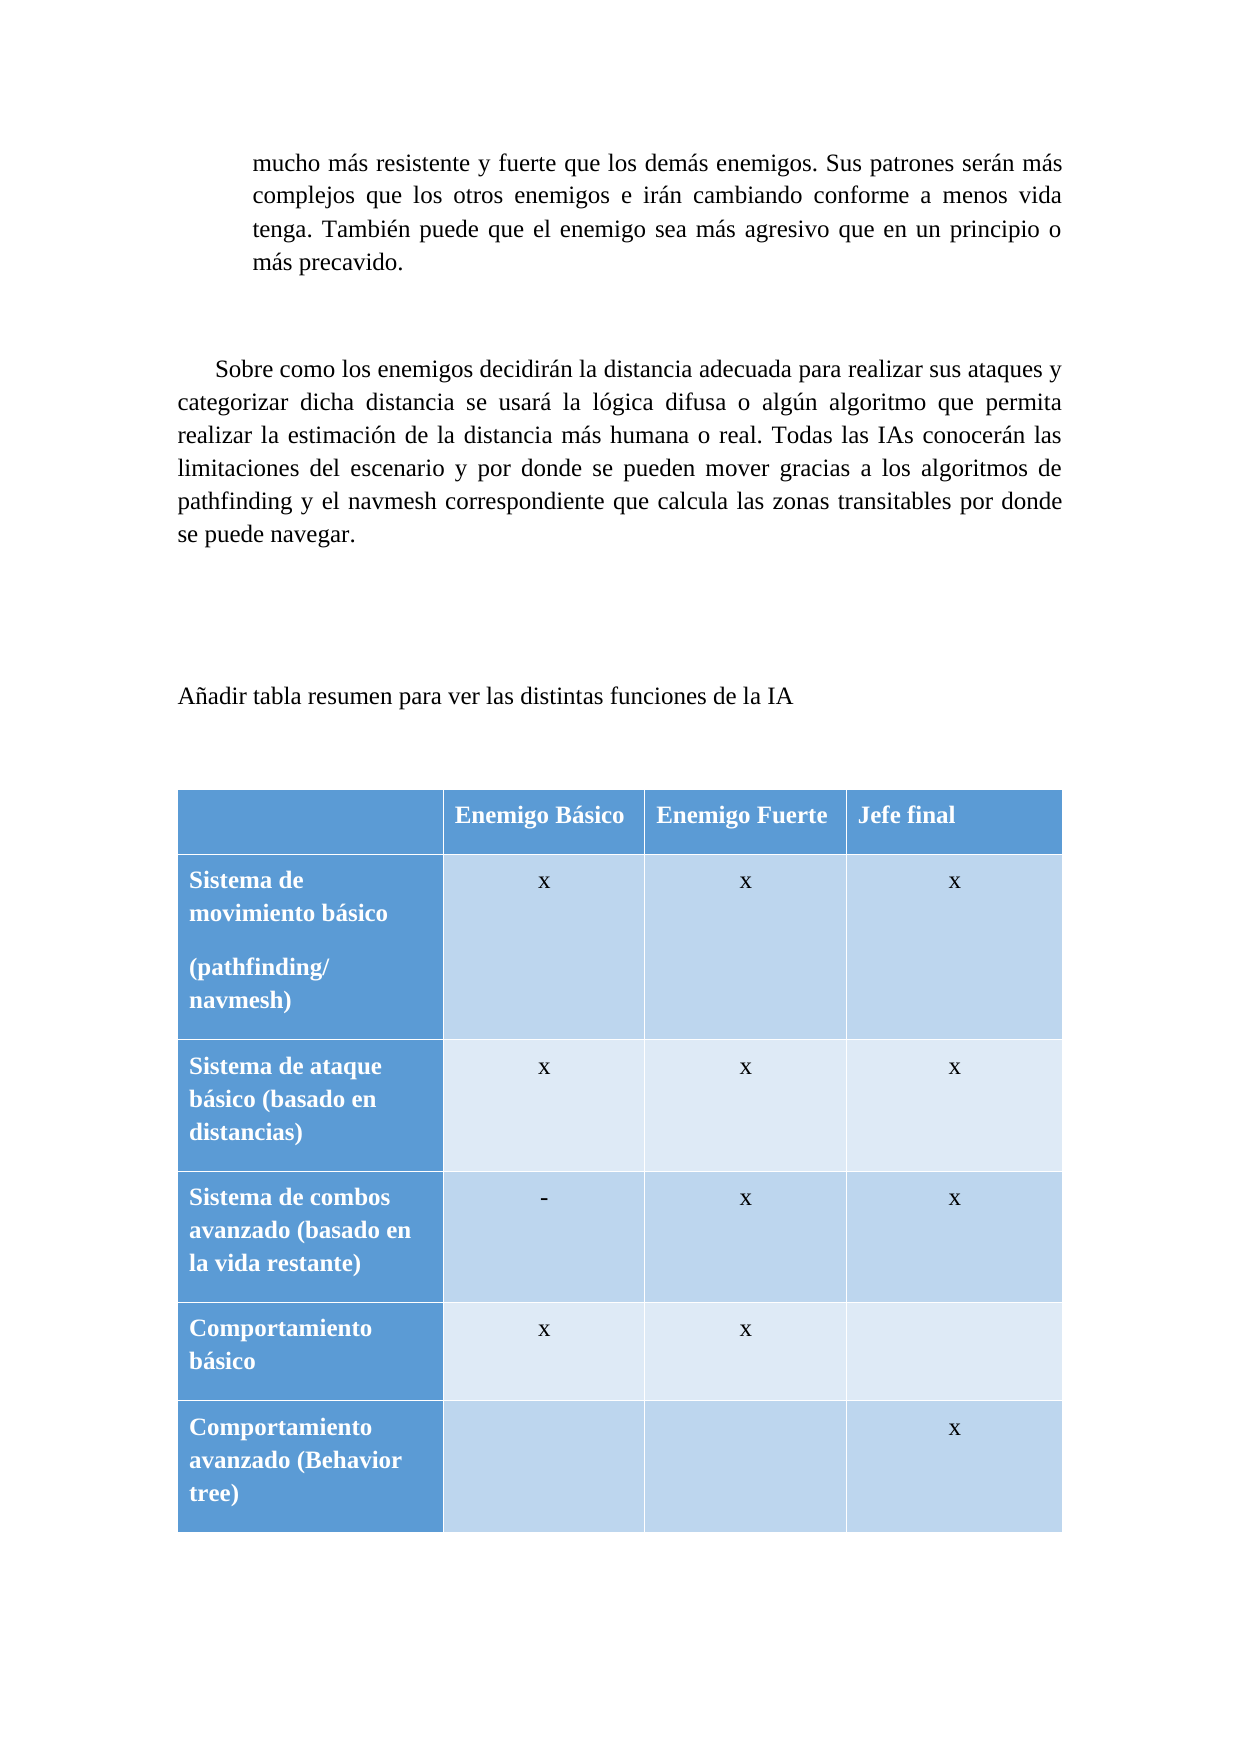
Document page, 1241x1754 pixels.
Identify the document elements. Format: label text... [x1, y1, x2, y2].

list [215, 148, 1063, 275]
table_cell [847, 1303, 1062, 1400]
table_cell x [444, 1303, 644, 1400]
table_header Jefe final [847, 790, 1062, 854]
table_cell x [645, 1303, 846, 1400]
text Añadir tabla resumen para ver las distintas funciones de la IA [177, 681, 1063, 710]
table_cell x [847, 1040, 1062, 1171]
table_cell [444, 1401, 644, 1532]
table_cell [645, 1401, 846, 1532]
table_cell x [444, 855, 644, 1039]
table_cell x [444, 1040, 644, 1171]
table_cell Comportamiento avanzado (Behavior tree) [178, 1401, 443, 1532]
table_header Enemigo Básico [444, 790, 644, 854]
table_header [178, 790, 443, 854]
table_cell Sistema de movimiento básico (pathfinding/navmesh) [178, 855, 443, 1039]
table_cell x [847, 1401, 1062, 1532]
table_cell Sistema de combos avanzado (basado en la vida restante) [178, 1172, 443, 1302]
table_cell x [645, 1172, 846, 1302]
table_header Enemigo Fuerte [645, 790, 846, 854]
table_cell x [645, 855, 846, 1039]
table_cell - [444, 1172, 644, 1302]
table_cell x [847, 1172, 1062, 1302]
table_cell x [645, 1040, 846, 1171]
table_cell x [847, 855, 1062, 1039]
text Sobre como los enemigos decidirán la distancia adecuada para realizar sus ataques y categorizar dicha distancia se usará la lógica difusa o algún algoritmo que permita realizar la estimación de la distancia más humana o real. Todas las IAs conocerán las limitaciones del escenario y por donde se pueden mover gracias a los algoritmos de pathfinding y el navmesh correspondiente que calcula las zonas transitables por donde se puede navegar. [177, 354, 1063, 548]
table_cell Comportamiento básico [178, 1303, 443, 1400]
table_cell Sistema de ataque básico (basado en distancias) [178, 1040, 443, 1171]
